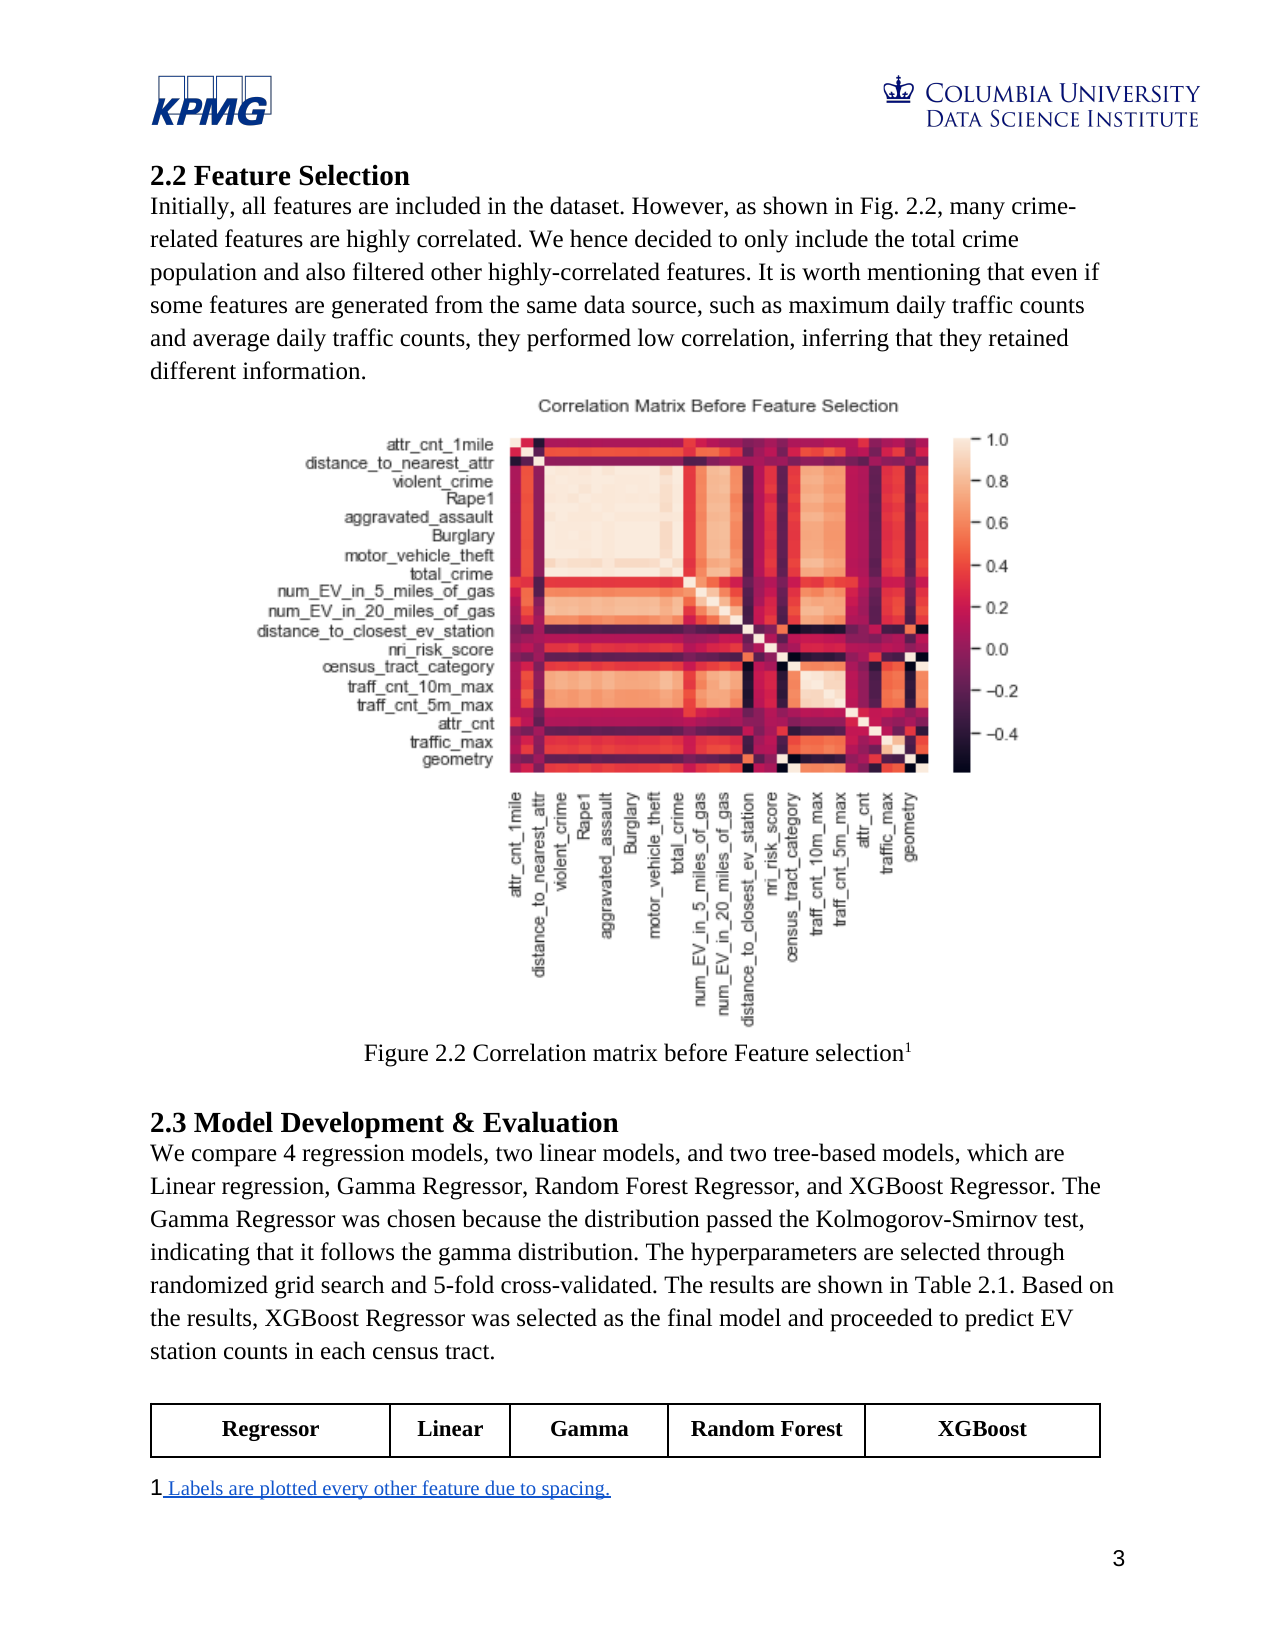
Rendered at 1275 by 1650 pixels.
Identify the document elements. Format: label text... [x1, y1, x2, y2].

subtitle 2.3 Model Development & Evaluation [150, 1105, 1125, 1138]
picture [150, 75, 273, 127]
text Initially, all features are included in the dataset. However, as shown in Fig. 2.2, many crime-related features are highly correlated. We hence decided to only include the total crime population and also filtered other highly-correlated features. It is worth mentioning that even if some features are generated from the same data source, such as maximum daily traffic counts and average daily traffic counts, they performed low correlation, inferring that they retained different information. [150, 191, 1125, 385]
table_header Regressor [152, 1405, 389, 1456]
subtitle 2.2 Feature Selection [150, 158, 1125, 191]
table_header Gamma [511, 1405, 667, 1456]
picture [883, 75, 1200, 127]
table_header Linear [391, 1405, 509, 1456]
picture [245, 389, 1030, 1035]
text Figure 2.2 Correlation matrix before Feature selection [150, 1038, 1125, 1067]
table_header Random Forest [669, 1405, 864, 1456]
table_header XGBoost [866, 1405, 1099, 1456]
text We compare 4 regression models, two linear models, and two tree-based models, which are Linear regression, Gamma Regressor, Random Forest Regressor, and XGBoost Regressor. The Gamma Regressor was chosen because the distribution passed the Kolmogorov-Smirnov test, indicating that it follows the gamma distribution. The hyperparameters are selected through randomized grid search and 5-fold cross-validated. The results are shown in Table 2.1. Based on the results, XGBoost Regressor was selected as the final model and proceeded to predict EV station counts in each census tract. [150, 1138, 1125, 1365]
